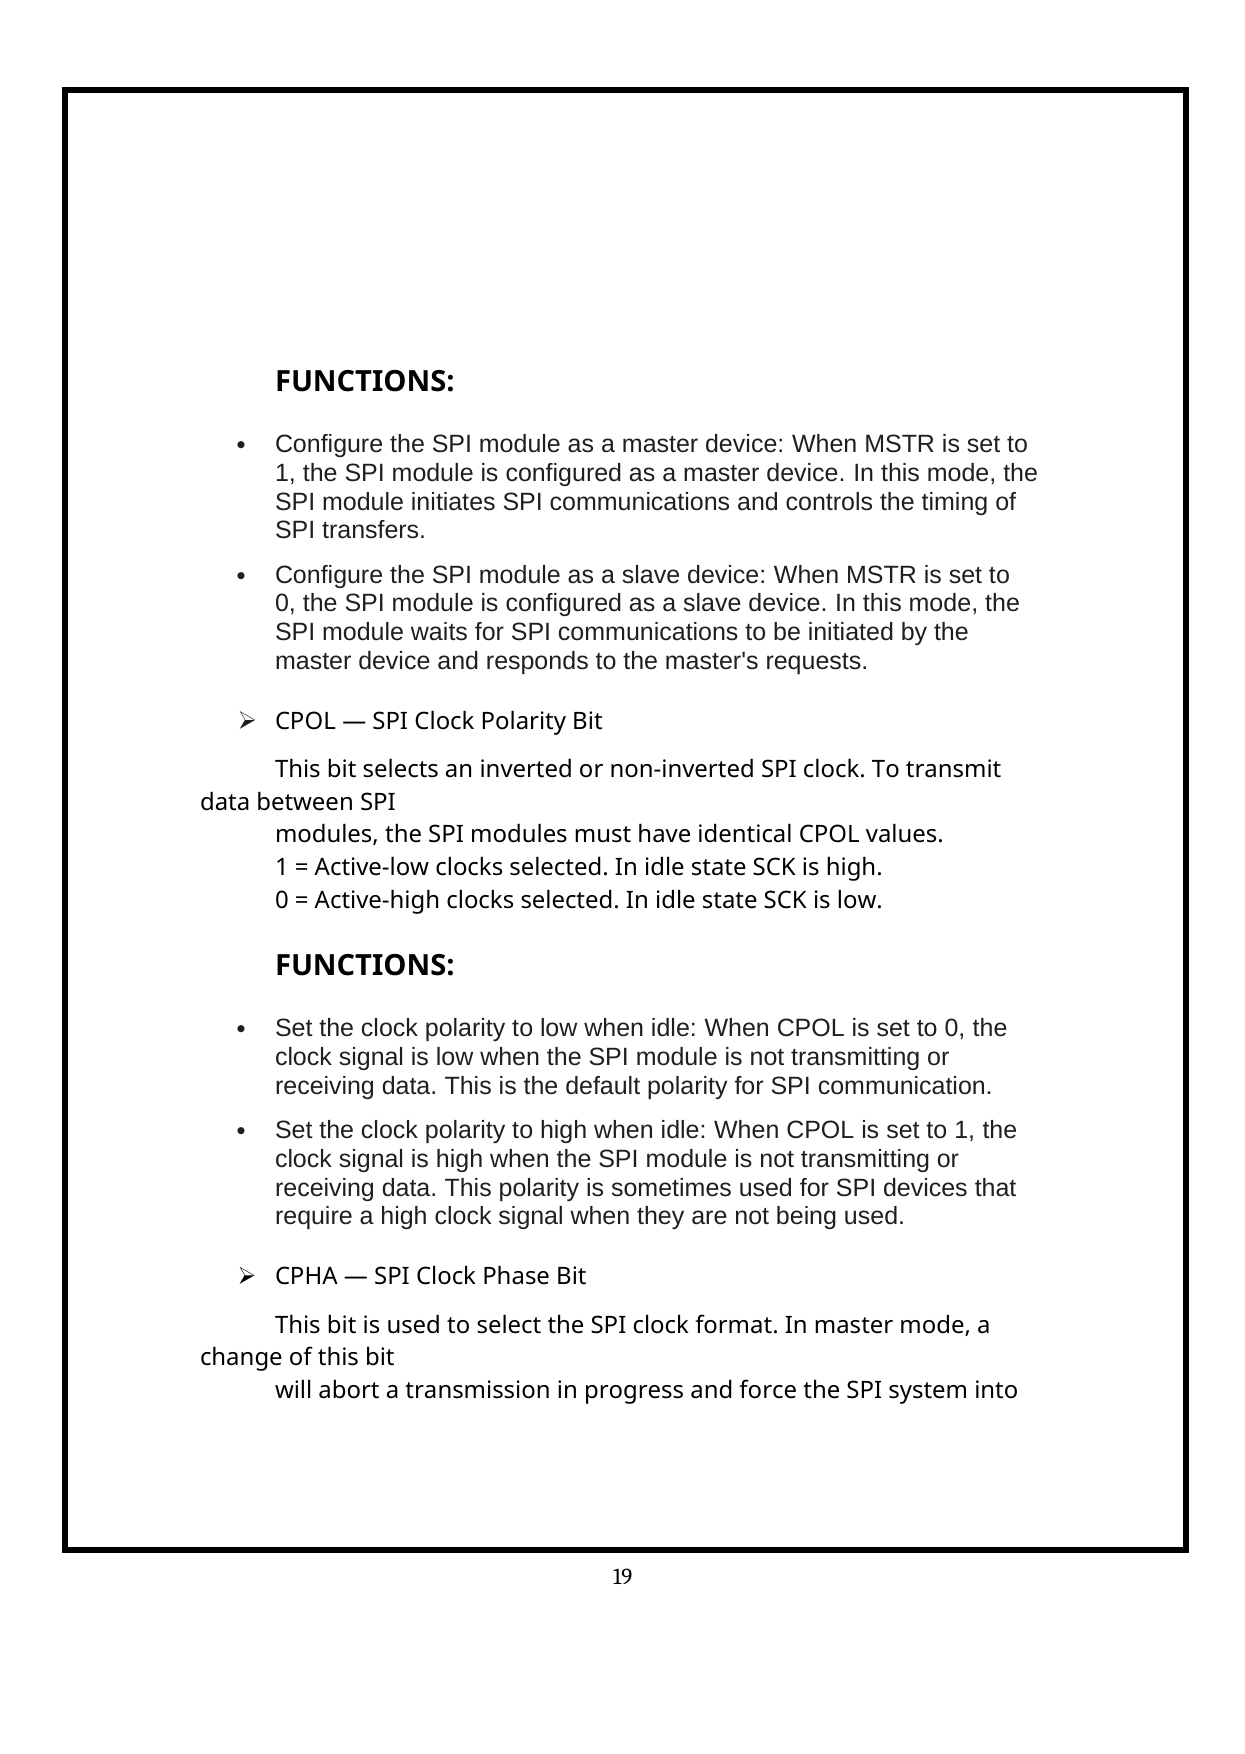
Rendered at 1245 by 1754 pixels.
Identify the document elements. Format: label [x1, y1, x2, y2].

table_header [68, 93, 1183, 1547]
